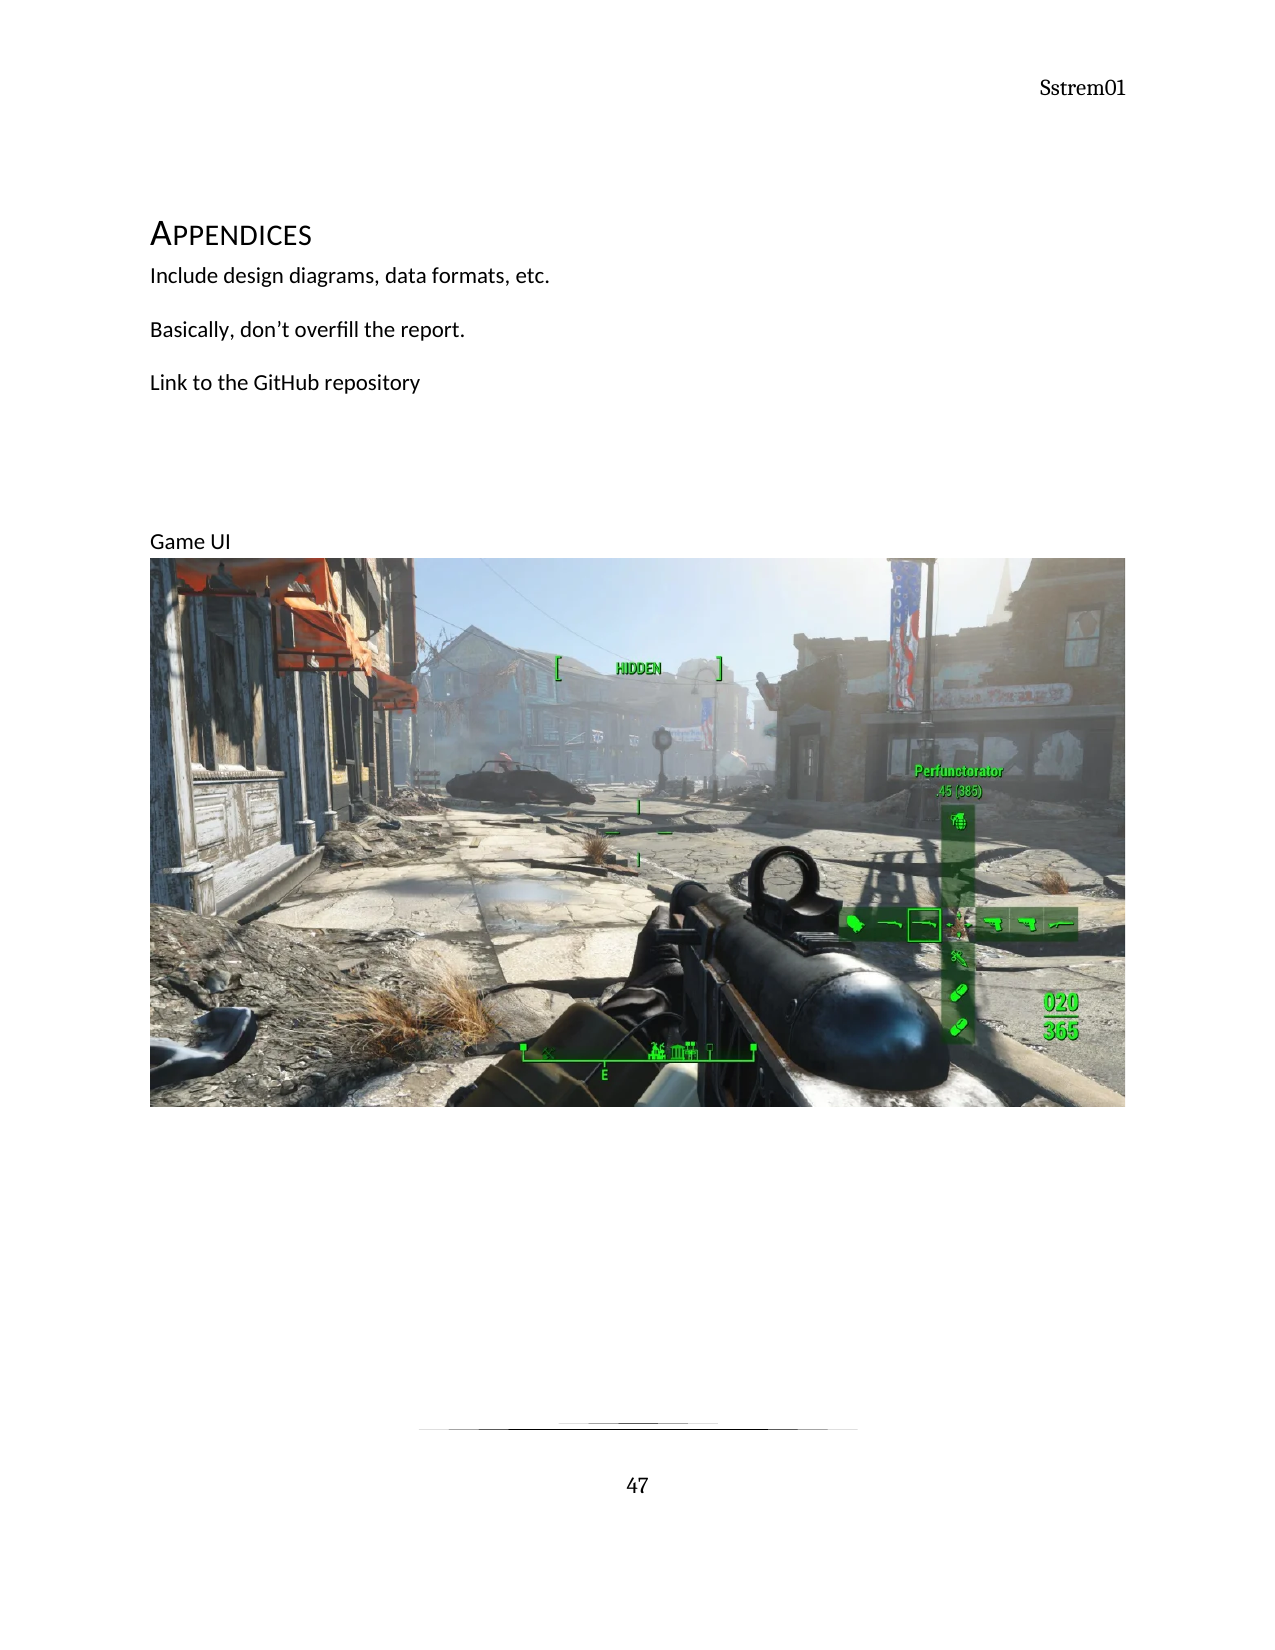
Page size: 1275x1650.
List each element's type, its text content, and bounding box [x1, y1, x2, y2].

picture [150, 558, 1125, 1107]
subtitle Appendices [150, 209, 1125, 255]
text Basically, don’t overfill the report. [150, 315, 1125, 343]
text Include design diagrams, data formats, etc. [150, 262, 1125, 290]
text Game UI [150, 527, 1125, 558]
text Link to the GitHub repository [150, 368, 1125, 396]
